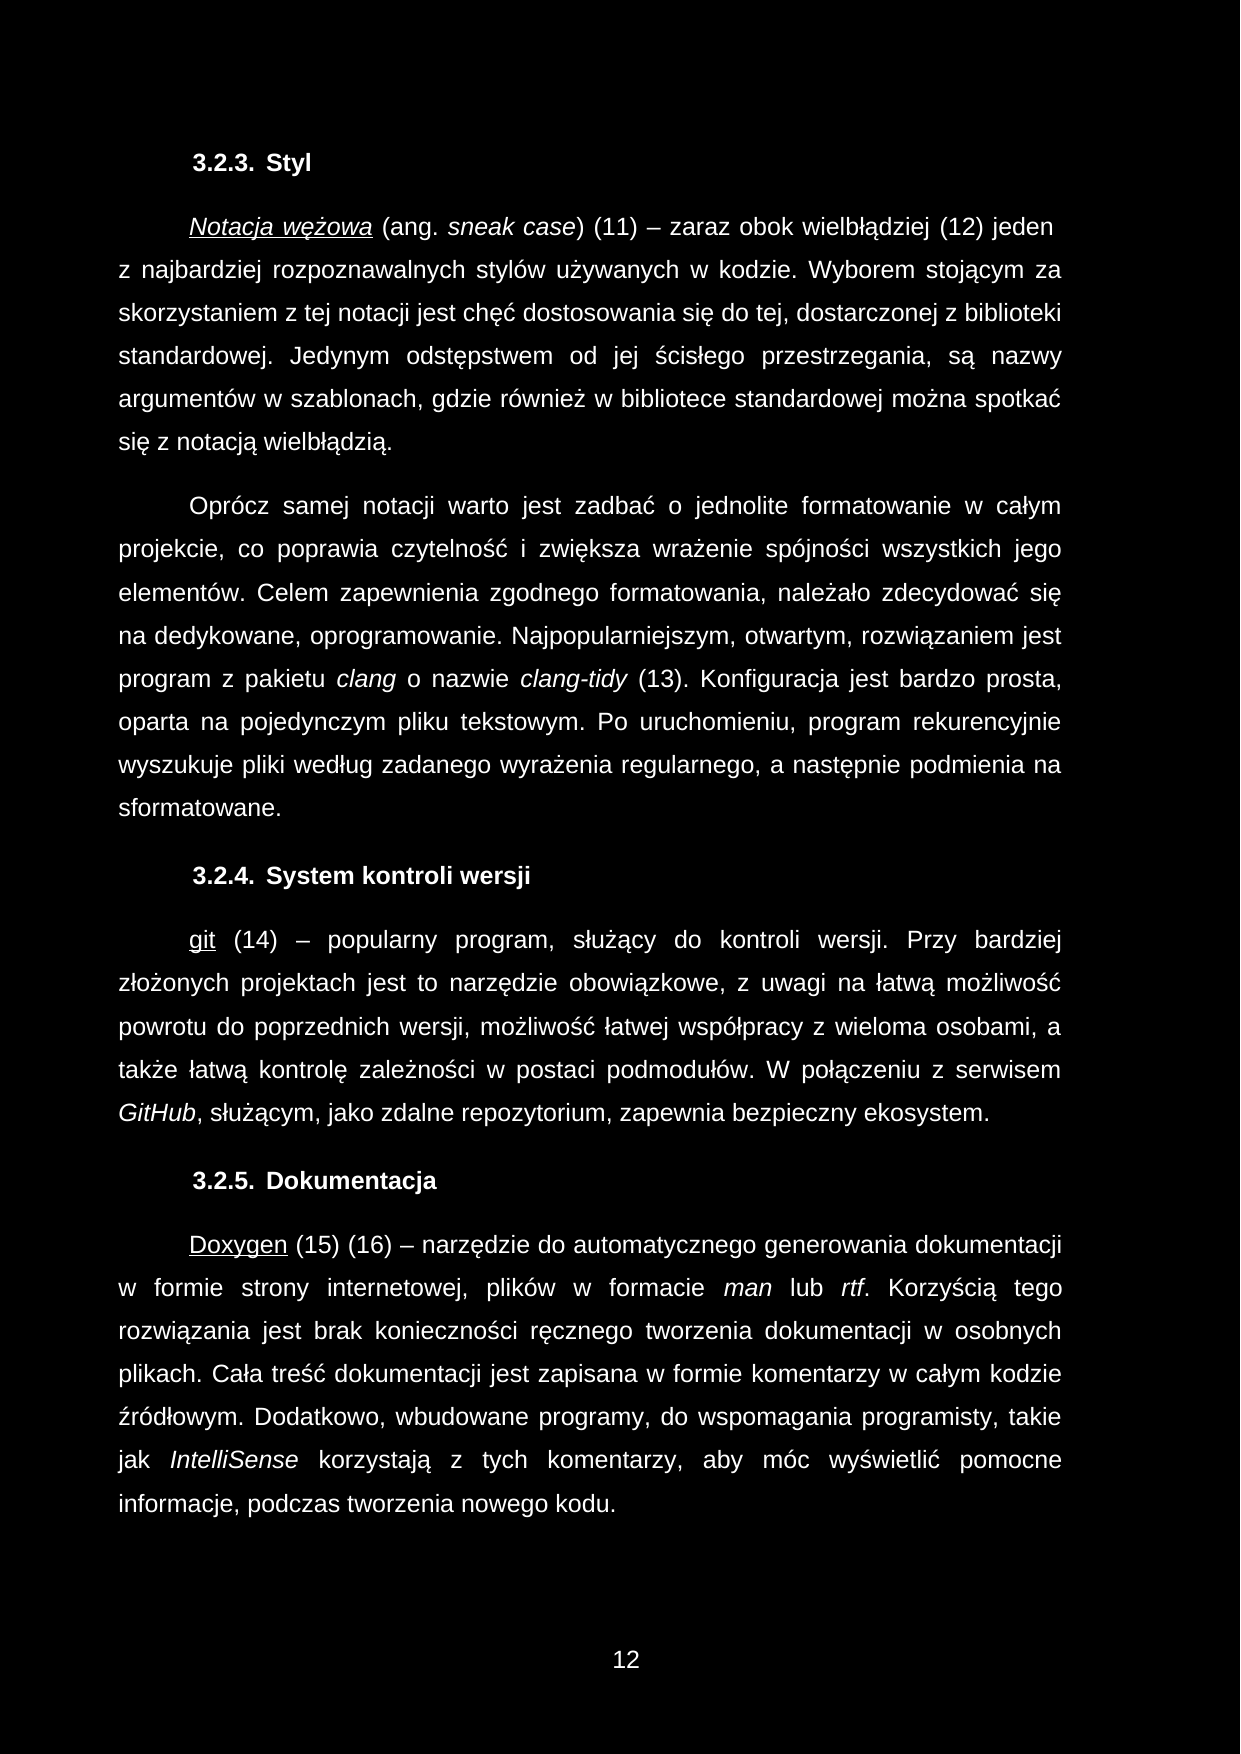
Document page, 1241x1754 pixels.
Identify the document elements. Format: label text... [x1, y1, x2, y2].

subtitle Styl [192, 148, 1063, 176]
subtitle Dokumentacja [192, 1166, 1063, 1194]
text Oprócz samej notacji warto jest zadbać o jednolite formatowanie w całym projekcie, co poprawia czytelność i zwiększa wrażenie spójności wszystkich jego elementów. Celem zapewnienia zgodnego formatowania, należało zdecydować się na dedykowane, oprogramowanie. Najpopularniejszym, otwartym, rozwiązaniem jest program z pakietu clang o nazwie clang-tidy . Konfiguracja jest bardzo prosta, oparta na pojedynczym pliku tekstowym. Po uruchomieniu, program rekurencyjnie wyszukuje pliki według zadanego wyrażenia regularnego, a następnie podmienia na sformatowane. [118, 491, 1063, 822]
text Notacja wężowa (ang. sneak case) – zaraz obok wielbłądziej jeden z najbardziej rozpoznawalnych stylów używanych w kodzie. Wyborem stojącym za skorzystaniem z tej notacji jest chęć dostosowania się do tej, dostarczonej z biblioteki standardowej. Jedynym odstępstwem od jej ścisłego przestrzegania, są nazwy argumentów w szablonach, gdzie również w bibliotece standardowej można spotkać się z notacją wielbłądzią. [118, 212, 1063, 456]
subtitle System kontroli wersji [192, 861, 1063, 890]
text git – popularny program, służący do kontroli wersji. Przy bardziej złożonych projektach jest to narzędzie obowiązkowe, z uwagi na łatwą możliwość powrotu do poprzednich wersji, możliwość łatwej współpracy z wieloma osobami, a także łatwą kontrolę zależności w postaci podmodułów. W połączeniu z serwisem GitHub, służącym, jako zdalne repozytorium, zapewnia bezpieczny ekosystem. [118, 925, 1063, 1126]
text Doxygen – narzędzie do automatycznego generowania dokumentacji w formie strony internetowej, plików w formacie man lub rtf. Korzyścią tego rozwiązania jest brak konieczności ręcznego tworzenia dokumentacji w osobnych plikach. Cała treść dokumentacji jest zapisana w formie komentarzy w całym kodzie źródłowym. Dodatkowo, wbudowane programy, do wspomagania programisty, takie jak IntelliSense korzystają z tych komentarzy, aby móc wyświetlić pomocne informacje, podczas tworzenia nowego kodu. [118, 1230, 1063, 1517]
